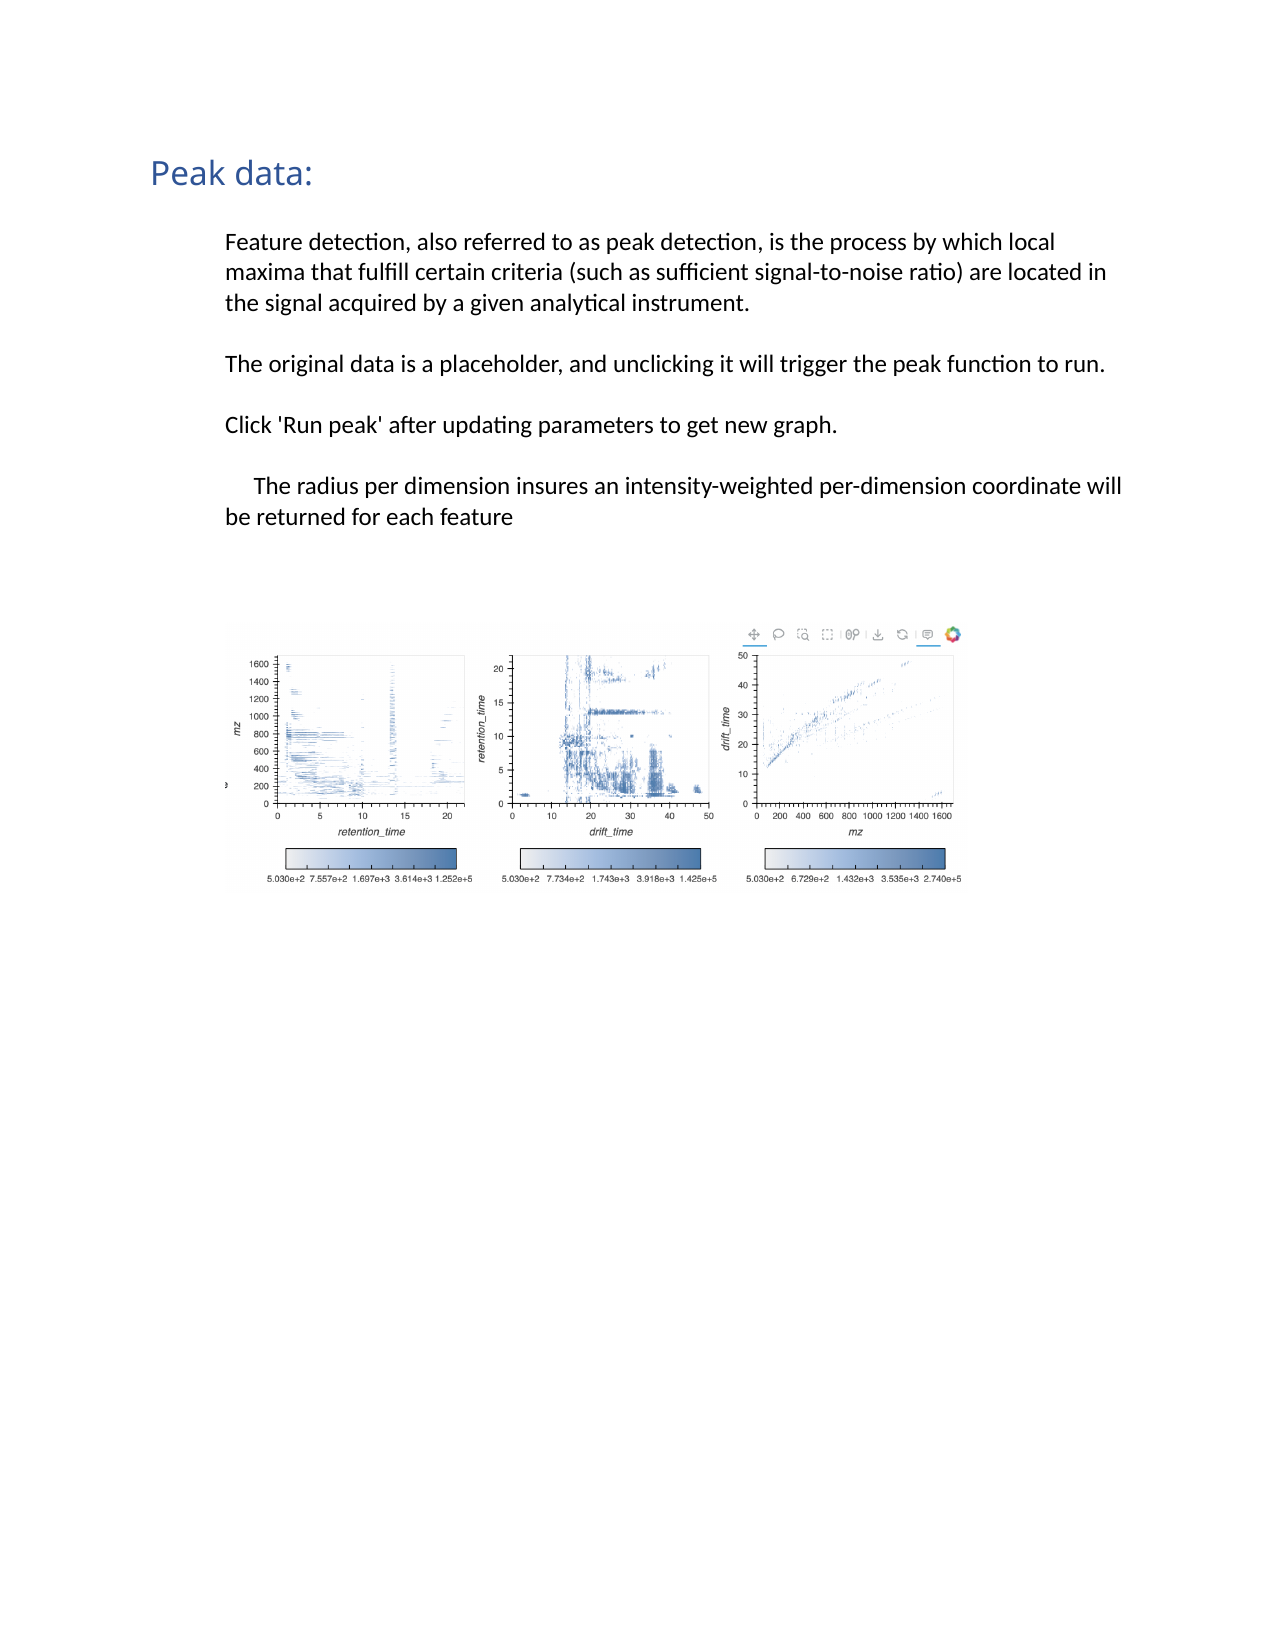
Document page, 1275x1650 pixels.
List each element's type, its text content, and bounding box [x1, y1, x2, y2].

subtitle Peak data: [150, 150, 1125, 195]
list Feature detection, also referred to as peak detection, is the process by which local maxima that fulfill certain criteria (such as sufficient signal-to-noise ratio) are located in the signal acquired by a given analytical instrument. [225, 226, 1125, 317]
list Click 'Run peak' after updating parameters to get new graph. [225, 409, 1125, 439]
picture [225, 622, 969, 893]
list The radius per dimension insures an intensity-weighted per-dimension coordinate will be returned for each feature [225, 470, 1125, 531]
list The original data is a placeholder, and unclicking it will trigger the peak function to run. [225, 348, 1125, 378]
